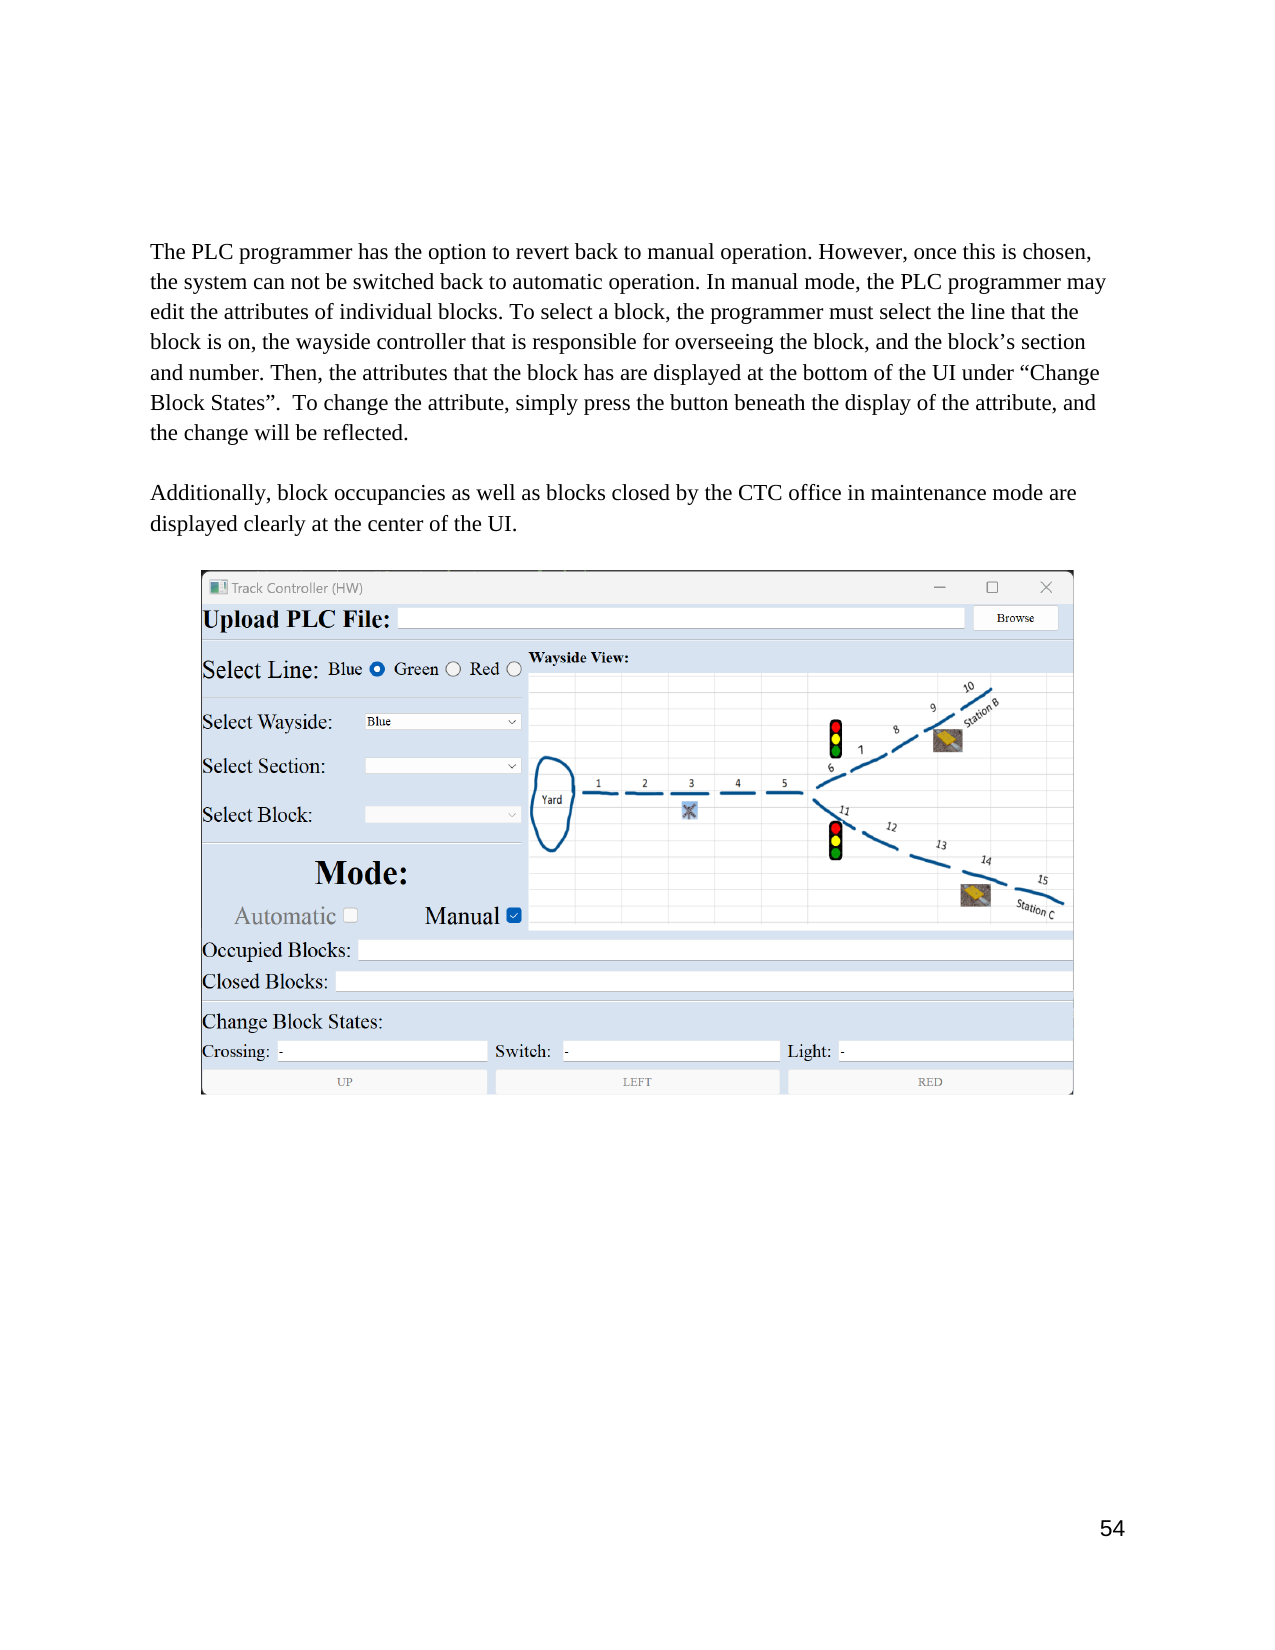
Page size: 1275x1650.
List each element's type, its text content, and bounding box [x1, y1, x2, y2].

text The PLC programmer has the option to revert back to manual operation. However, once this is chosen, the system can not be switched back to automatic operation. In manual mode, the PLC programmer may edit the attributes of individual blocks. To select a block, the programmer must select the line that the block is on, the wayside controller that is responsible for overseeing the block, and the block’s section and number. Then, the attributes that the block has are displayed at the bottom of the UI under “Change Block States”. To change the attribute, simply press the button beneath the display of the attribute, and the change will be reflected. [150, 238, 1125, 445]
picture [201, 570, 1074, 1095]
text Additionally, block occupancies as well as blocks closed by the CTC office in maintenance mode are displayed clearly at the center of the UI. [150, 479, 1125, 536]
